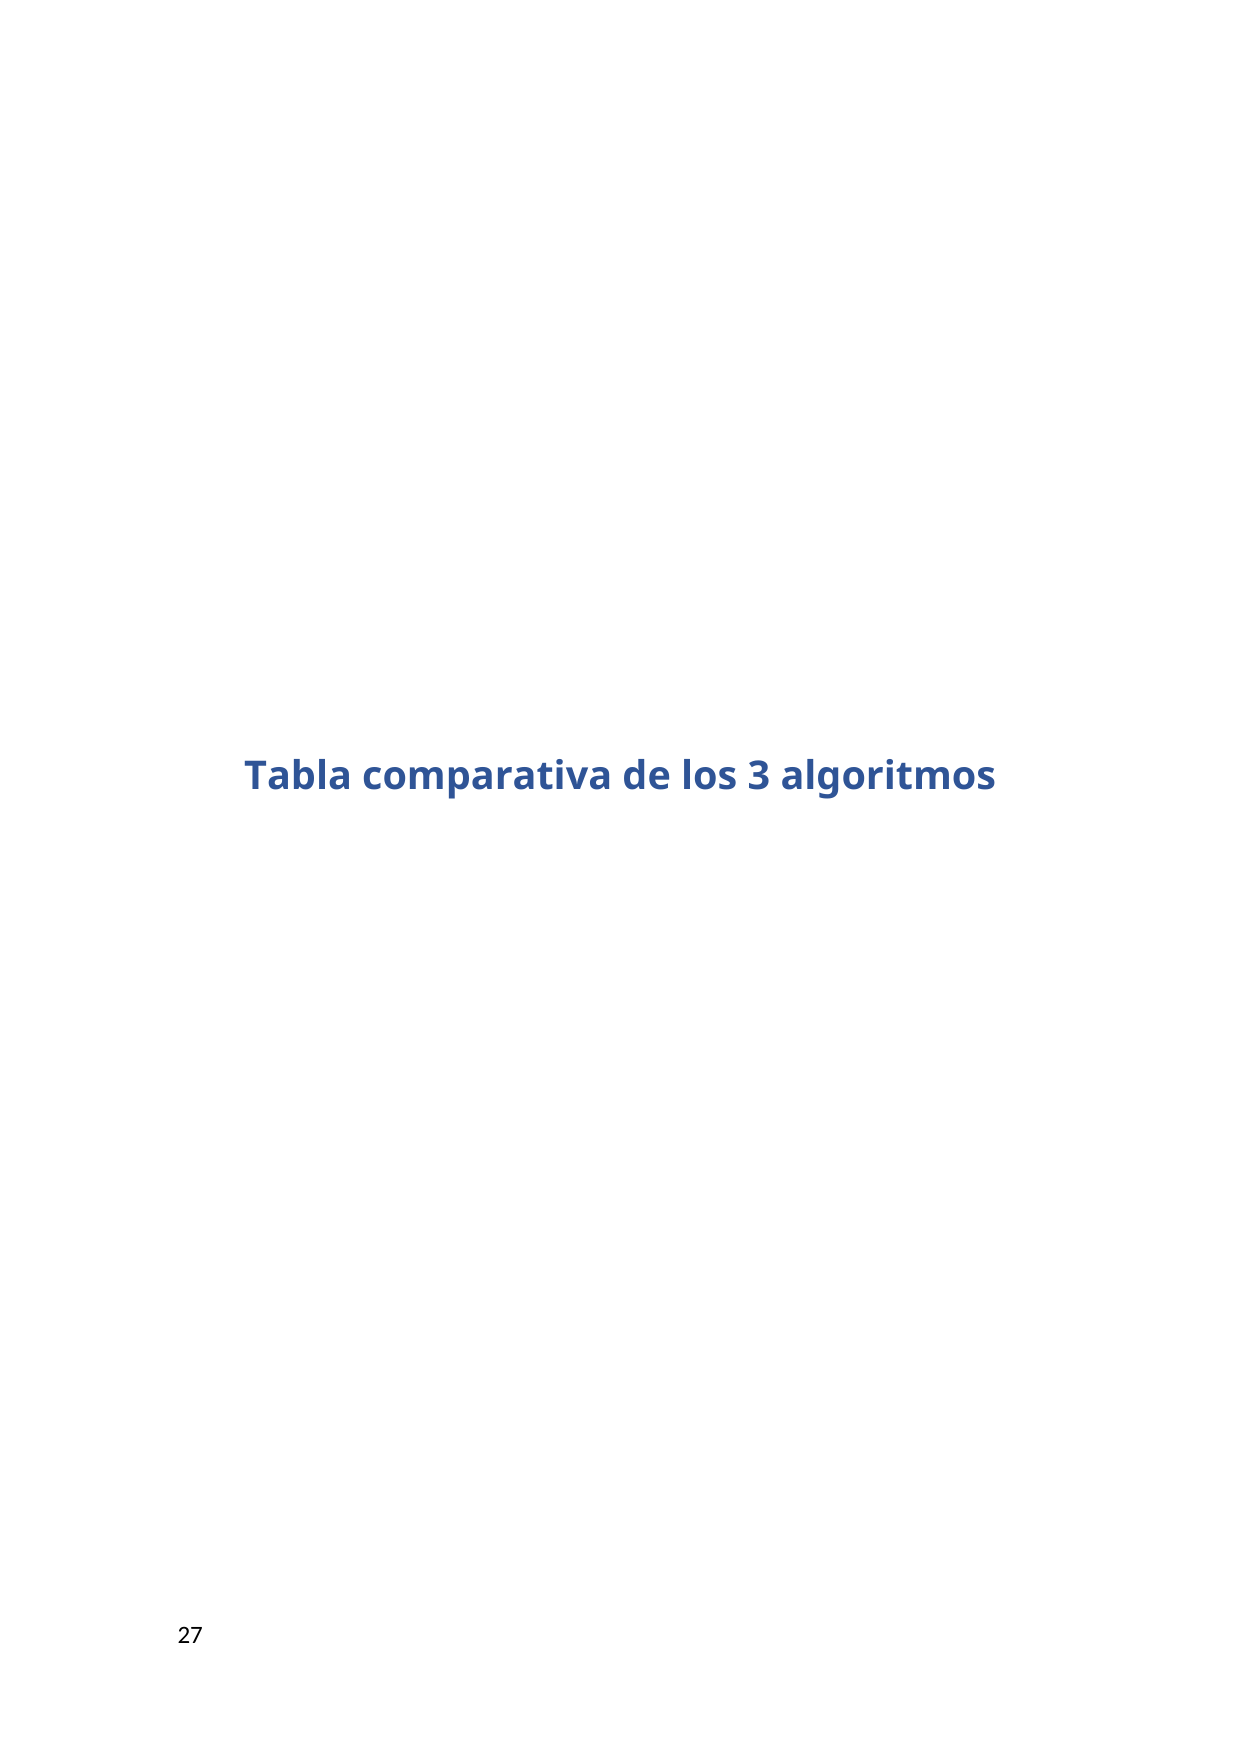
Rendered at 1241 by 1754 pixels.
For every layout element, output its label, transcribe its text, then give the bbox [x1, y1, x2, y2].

text Tabla comparativa de los 3 algoritmos [177, 747, 1063, 801]
